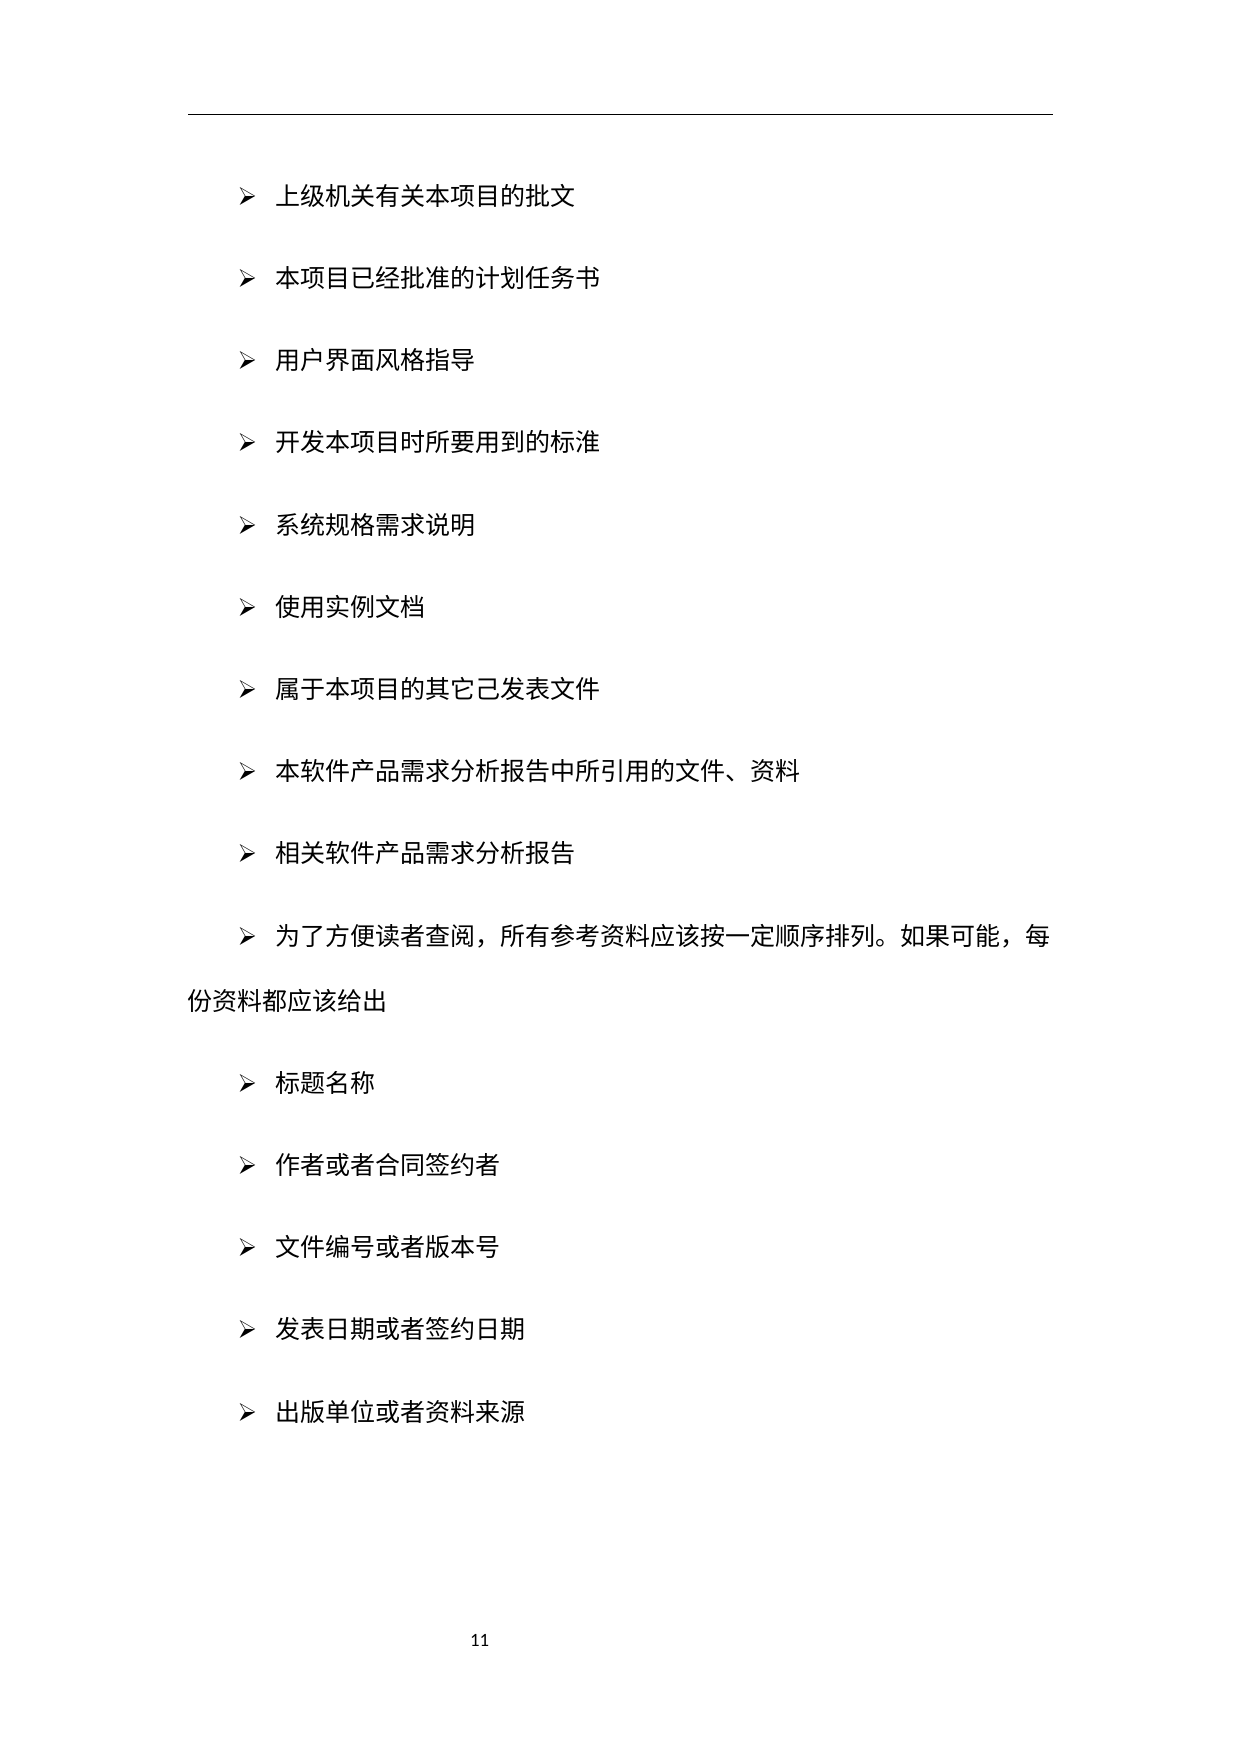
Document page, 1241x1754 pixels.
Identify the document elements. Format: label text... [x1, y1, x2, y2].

list 相关软件产品需求分析报告 [187, 819, 1053, 884]
list 标题名称 [187, 1049, 1053, 1114]
list 用户界面风格指导 [187, 326, 1053, 391]
list 文件编号或者版本号 [187, 1213, 1053, 1278]
list 属于本项目的其它己发表文件 [187, 655, 1053, 720]
list 开发本项目时所要用到的标淮 [187, 408, 1053, 473]
list 作者或者合同签约者 [187, 1131, 1053, 1196]
list 本项目已经批准的计划任务书 [187, 244, 1053, 309]
list 系统规格需求说明 [187, 491, 1053, 556]
list 发表日期或者签约日期 [187, 1295, 1053, 1360]
list 出版单位或者资料来源 [187, 1378, 1053, 1443]
list 上级机关有关本项目的批文 [187, 162, 1053, 227]
list 本软件产品需求分析报告中所引用的文件、资料 [187, 737, 1053, 802]
list 使用实例文档 [187, 573, 1053, 638]
list 为了方便读者查阅，所有参考资料应该按一定顺序排列。如果可能，每份资料都应该给出 [187, 902, 1053, 1032]
